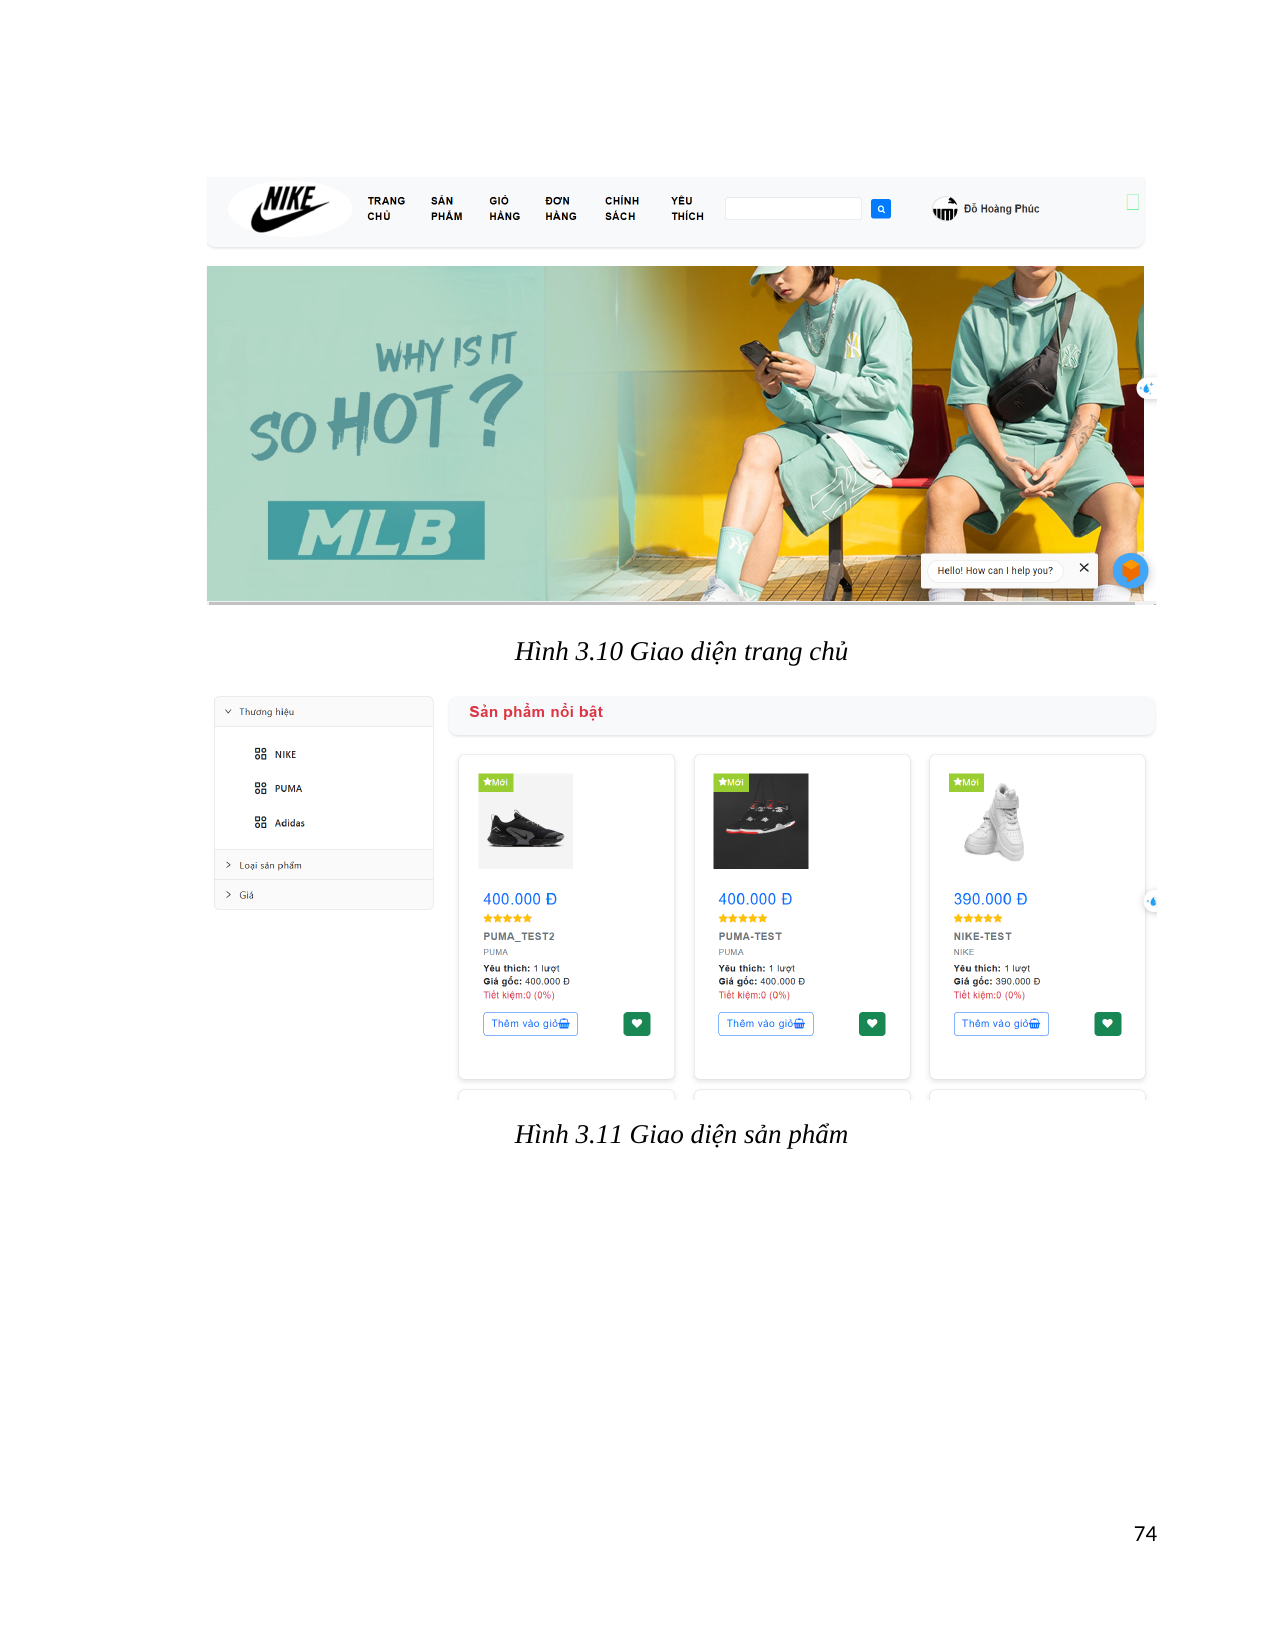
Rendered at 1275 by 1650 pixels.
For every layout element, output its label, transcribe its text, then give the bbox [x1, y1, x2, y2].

text Hình 3.11 Giao diện sản phẩm [208, 1118, 1154, 1149]
picture [206, 688, 1157, 1100]
picture [206, 177, 1157, 605]
text Hình 3.10 Giao diện trang chủ [208, 635, 1154, 666]
